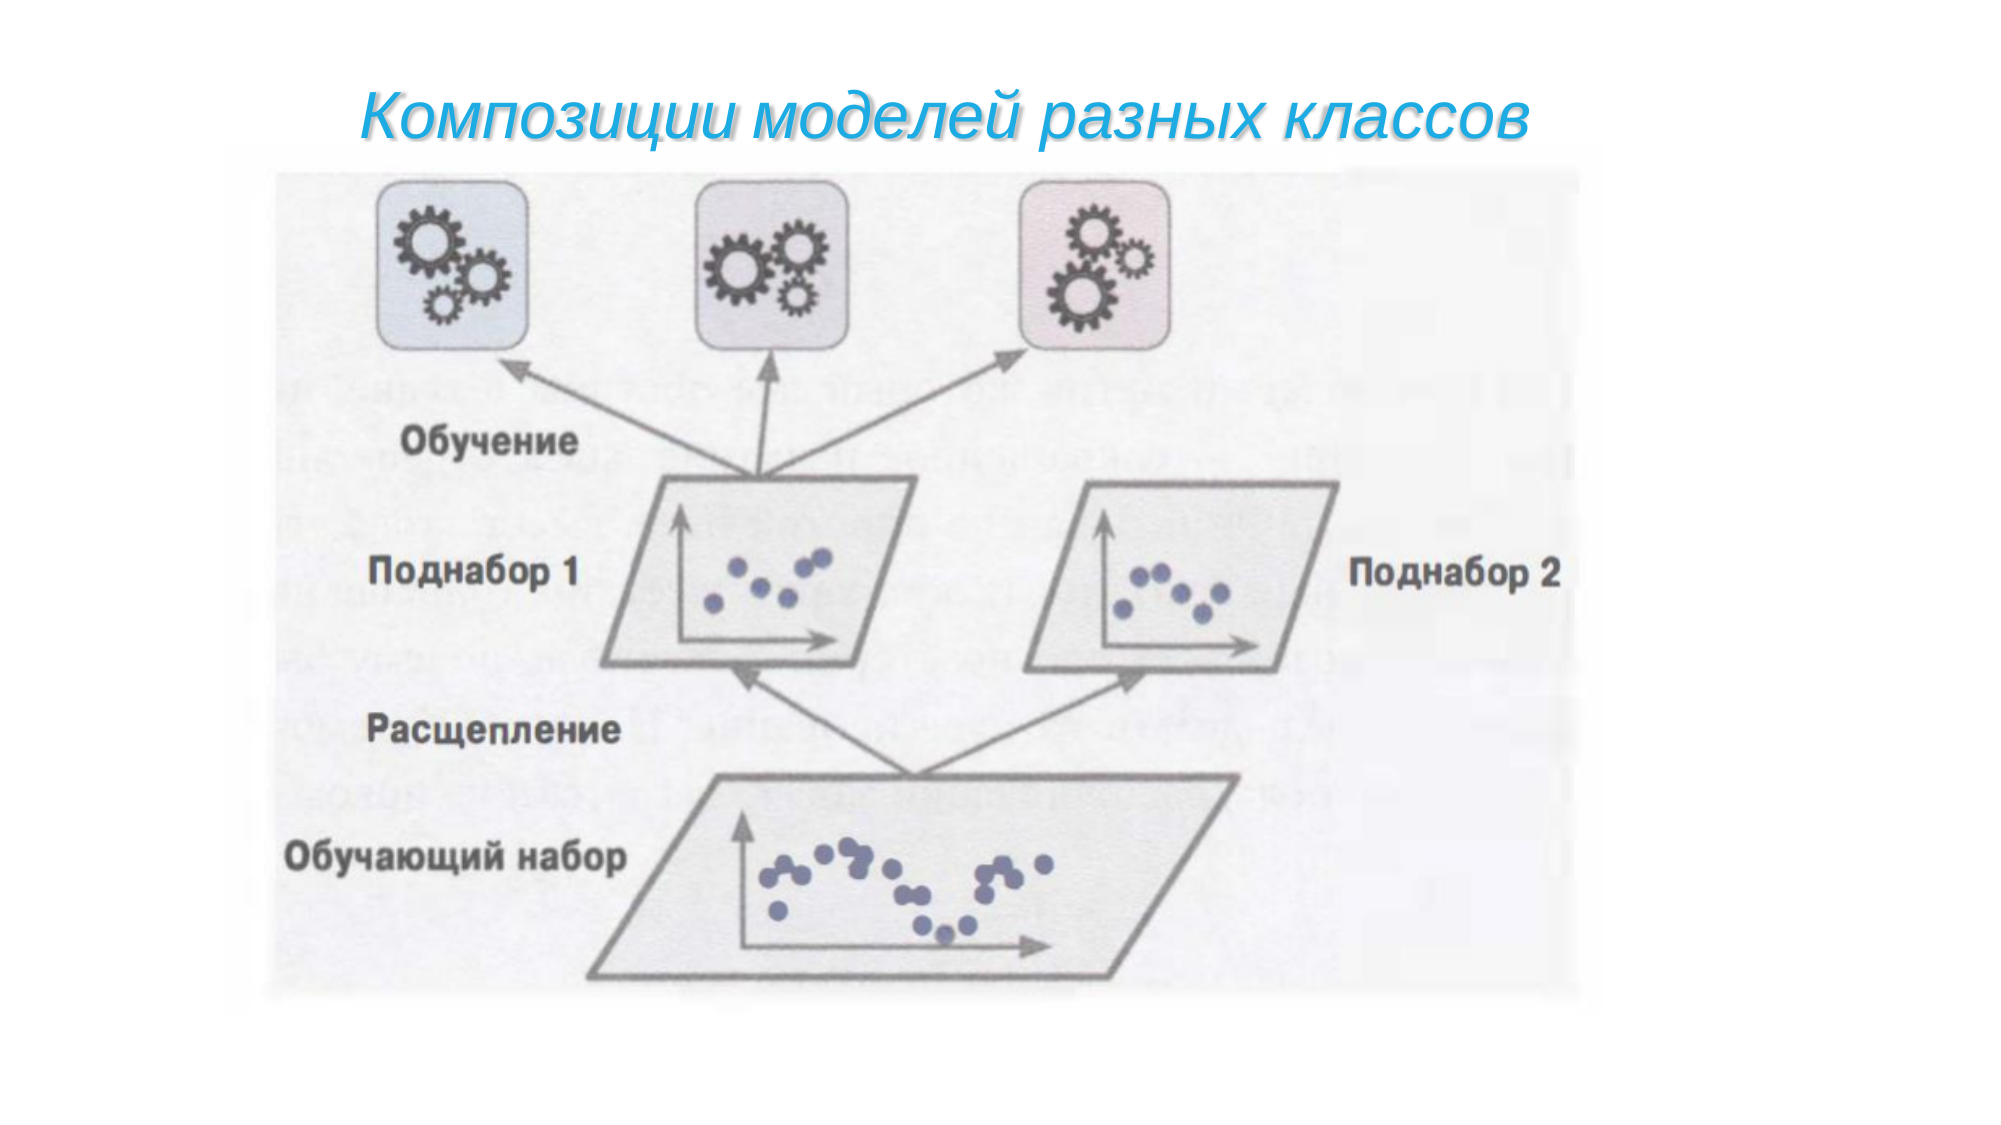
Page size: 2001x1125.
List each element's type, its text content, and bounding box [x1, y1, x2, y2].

text Композициимоделей разных классов [359, 76, 1913, 153]
picture [226, 48, 1604, 1014]
